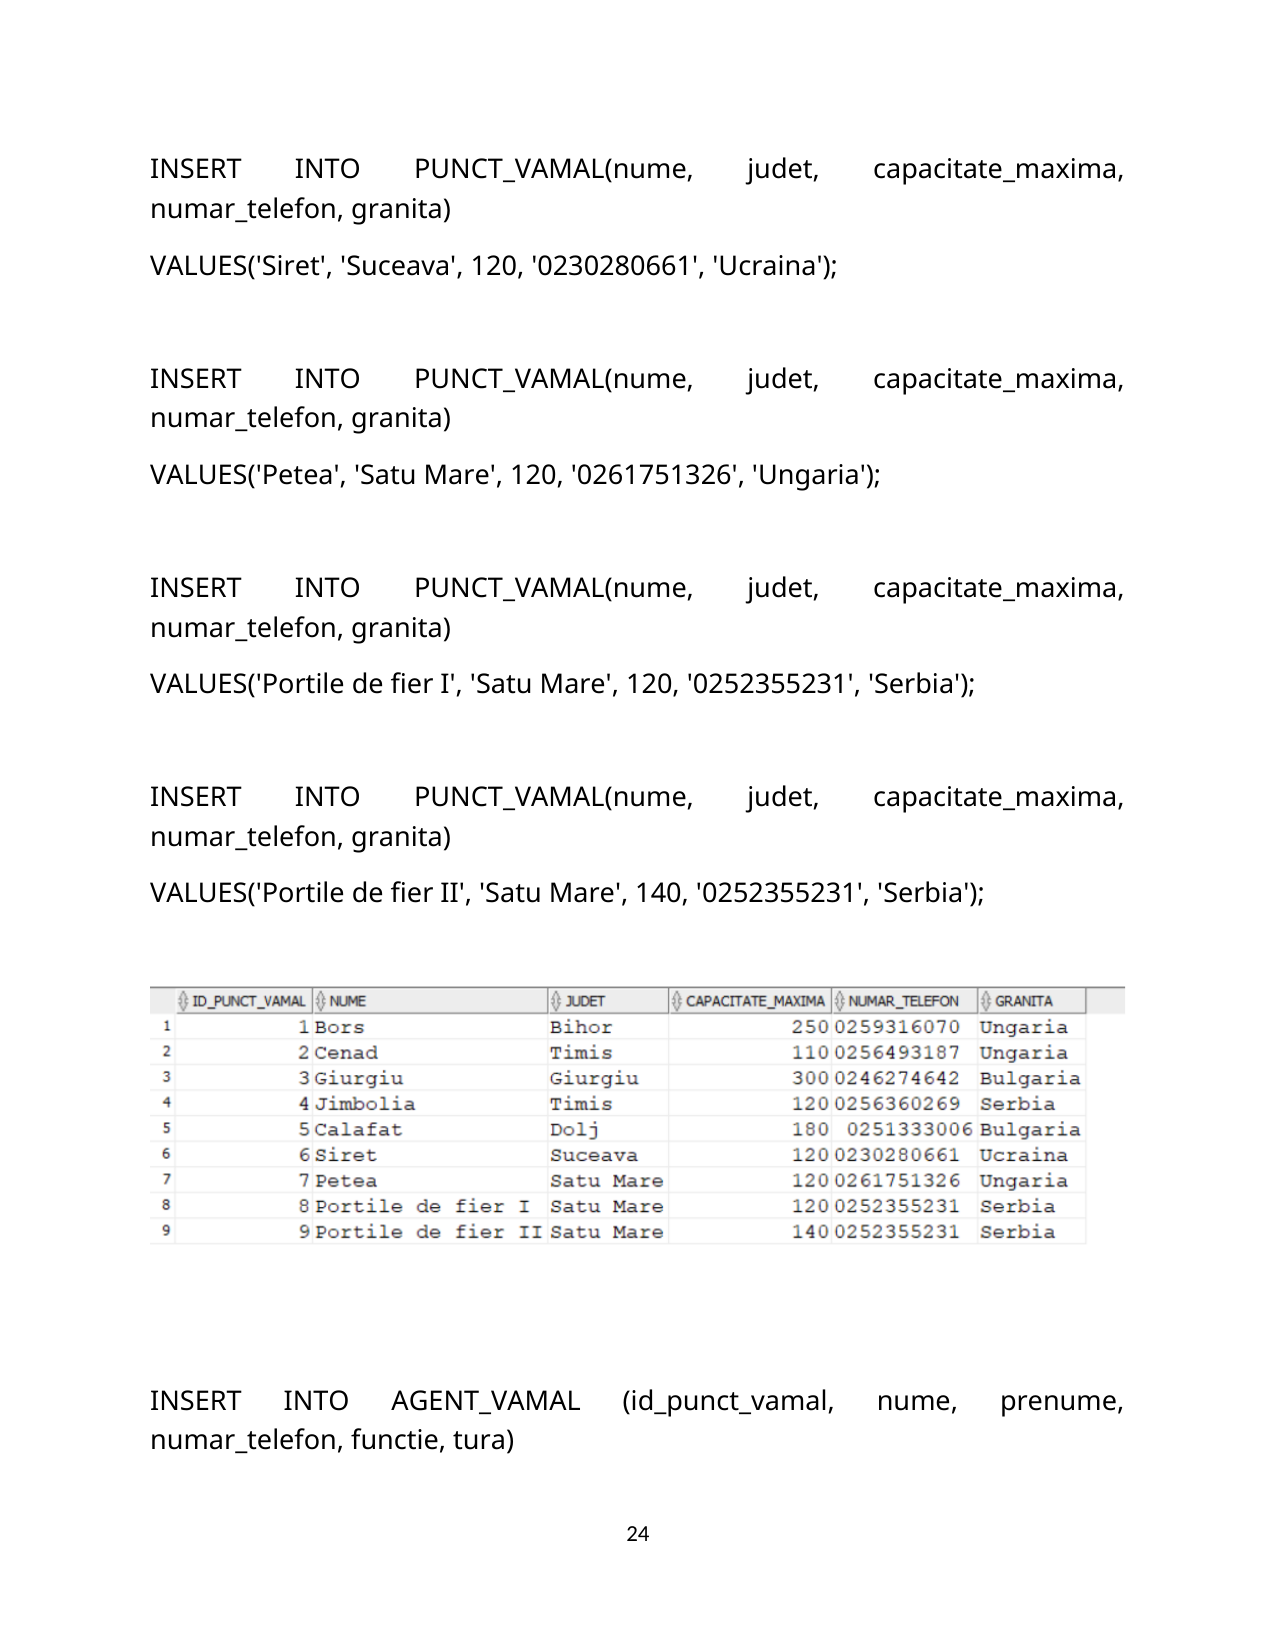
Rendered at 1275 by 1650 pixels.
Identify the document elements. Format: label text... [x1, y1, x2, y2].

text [150, 359, 1125, 436]
picture [150, 986, 1125, 1250]
text VALUES('Petea', 'Satu Mare', 120, '0261751326', 'Ungaria'); [150, 455, 1125, 492]
text INSERT INTO PUNCT_VAMAL(nume, judet, capacitate_maxima, numar_telefon, granita) [150, 568, 1125, 645]
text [150, 1381, 1125, 1458]
text VALUES('Portile de fier II', 'Satu Mare', 140, '0252355231', 'Serbia'); [150, 874, 1125, 911]
text VALUES('Siret', 'Suceava', 120, '0230280661', 'Ucraina'); [150, 246, 1125, 283]
text VALUES('Portile de fier I', 'Satu Mare', 120, '0252355231', 'Serbia'); [150, 664, 1125, 701]
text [150, 150, 1125, 227]
text INSERT INTO PUNCT_VAMAL(nume, judet, capacitate_maxima, numar_telefon, granita) [150, 777, 1125, 854]
